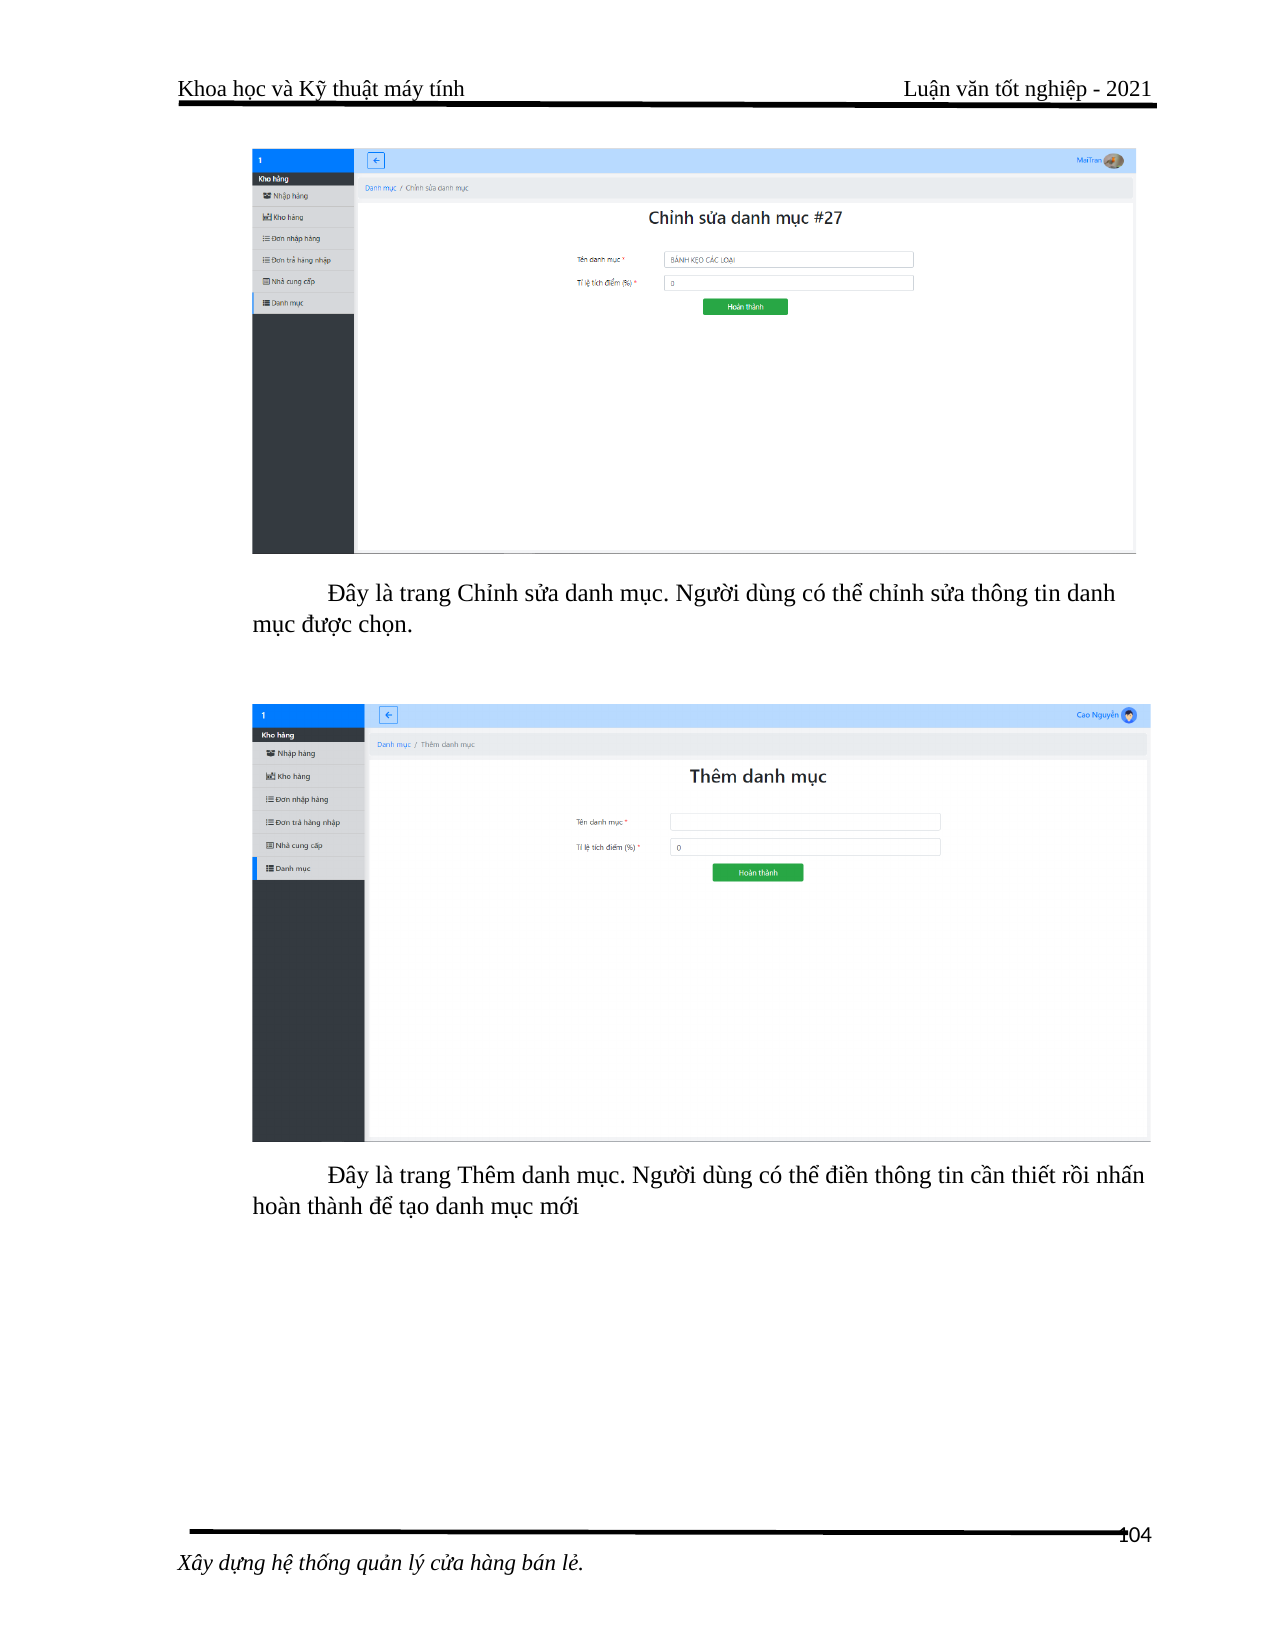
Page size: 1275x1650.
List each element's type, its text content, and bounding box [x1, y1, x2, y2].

text Đây là trang Thêm danh mục. Người dùng có thể điền thông tin cần thiết rồi nhấn hoàn thành để tạo danh mục mới [252, 1160, 1152, 1220]
picture [252, 148, 1137, 554]
picture [252, 704, 1151, 1142]
text Đây là trang Chỉnh sửa danh mục. Người dùng có thể chỉnh sửa thông tin danh mục được chọn. [252, 578, 1152, 638]
